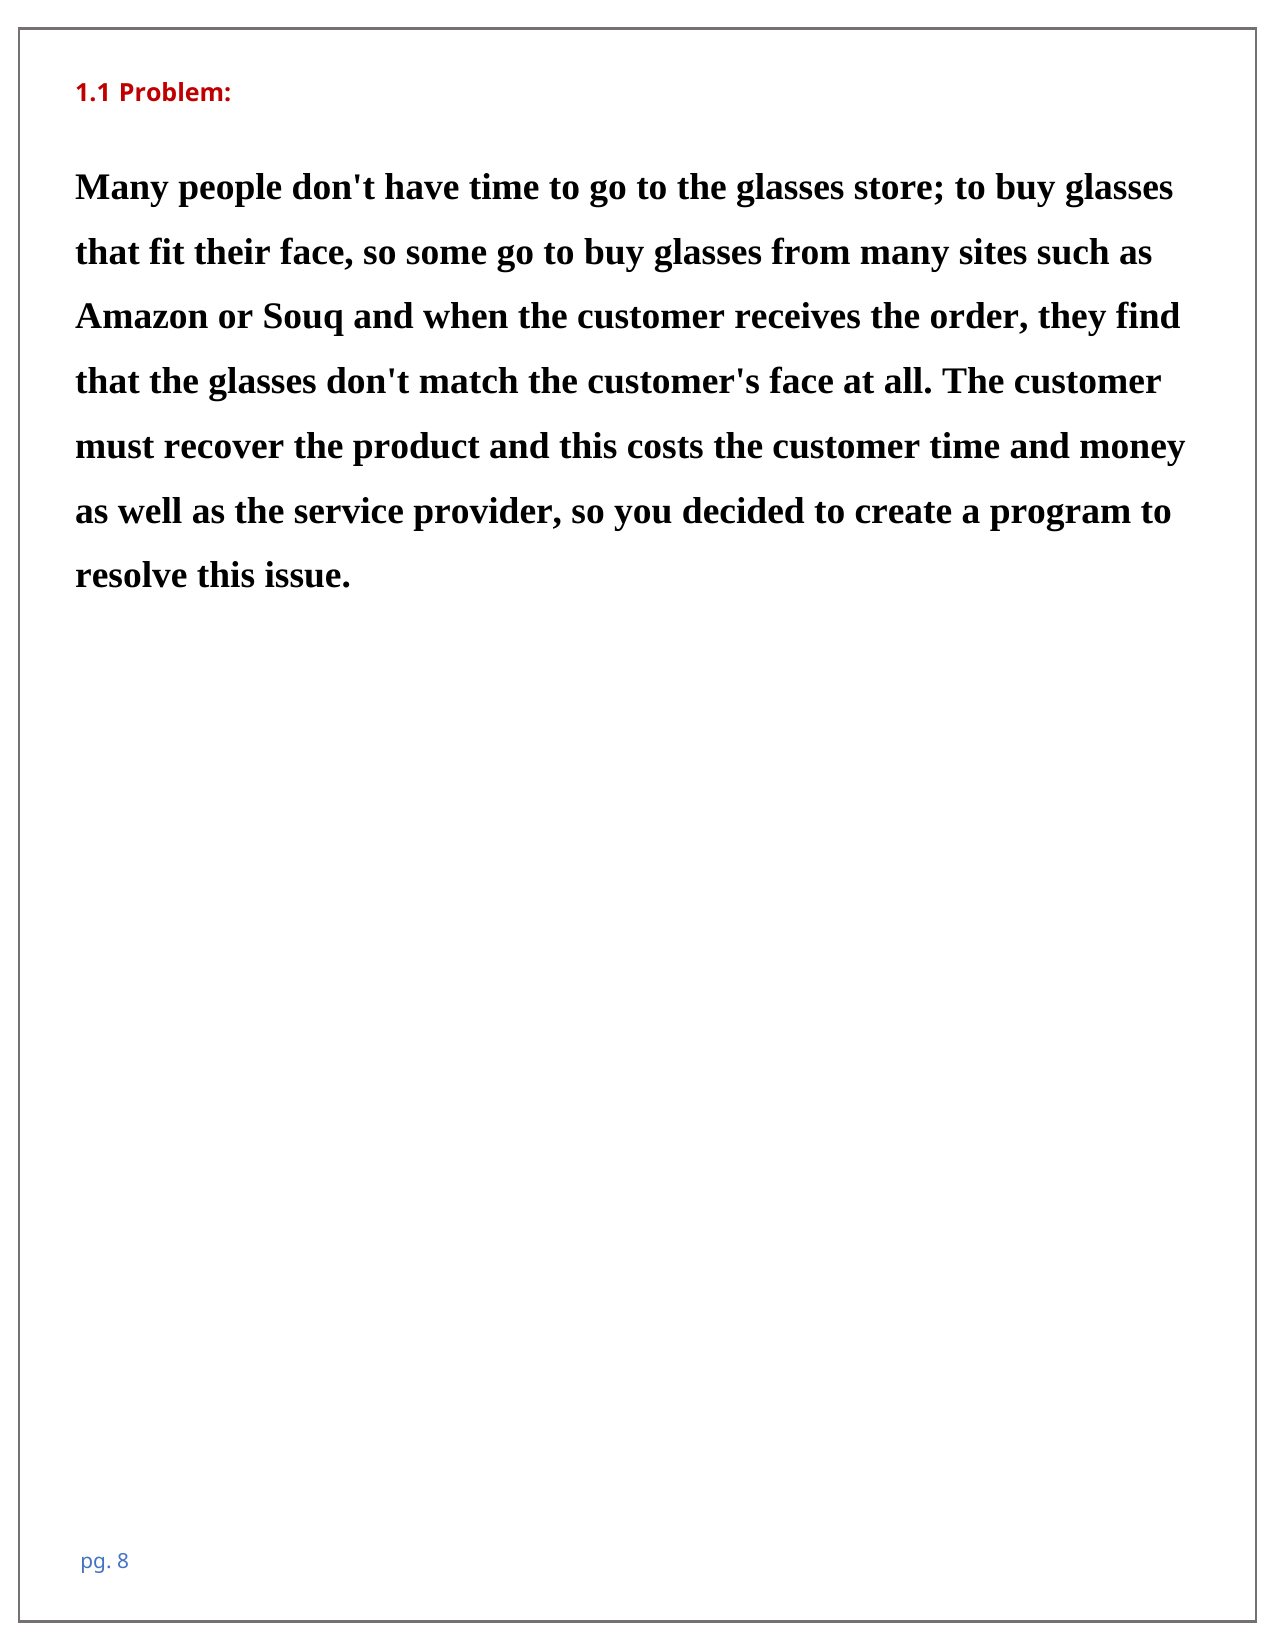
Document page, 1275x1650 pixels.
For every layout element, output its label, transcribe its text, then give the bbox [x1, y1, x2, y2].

list Problem: [75, 75, 1200, 109]
text Many people don't have time to go to the glasses store; to buy glasses that fit their face, so some go to buy glasses from many sites such as Amazon or Souq and when the customer receives the order, they find that the glasses don't match the customer's face at all. The customer must recover the product and this costs the customer time and money as well as the service provider, so you decided to create a program to resolve this issue. [75, 164, 1200, 596]
